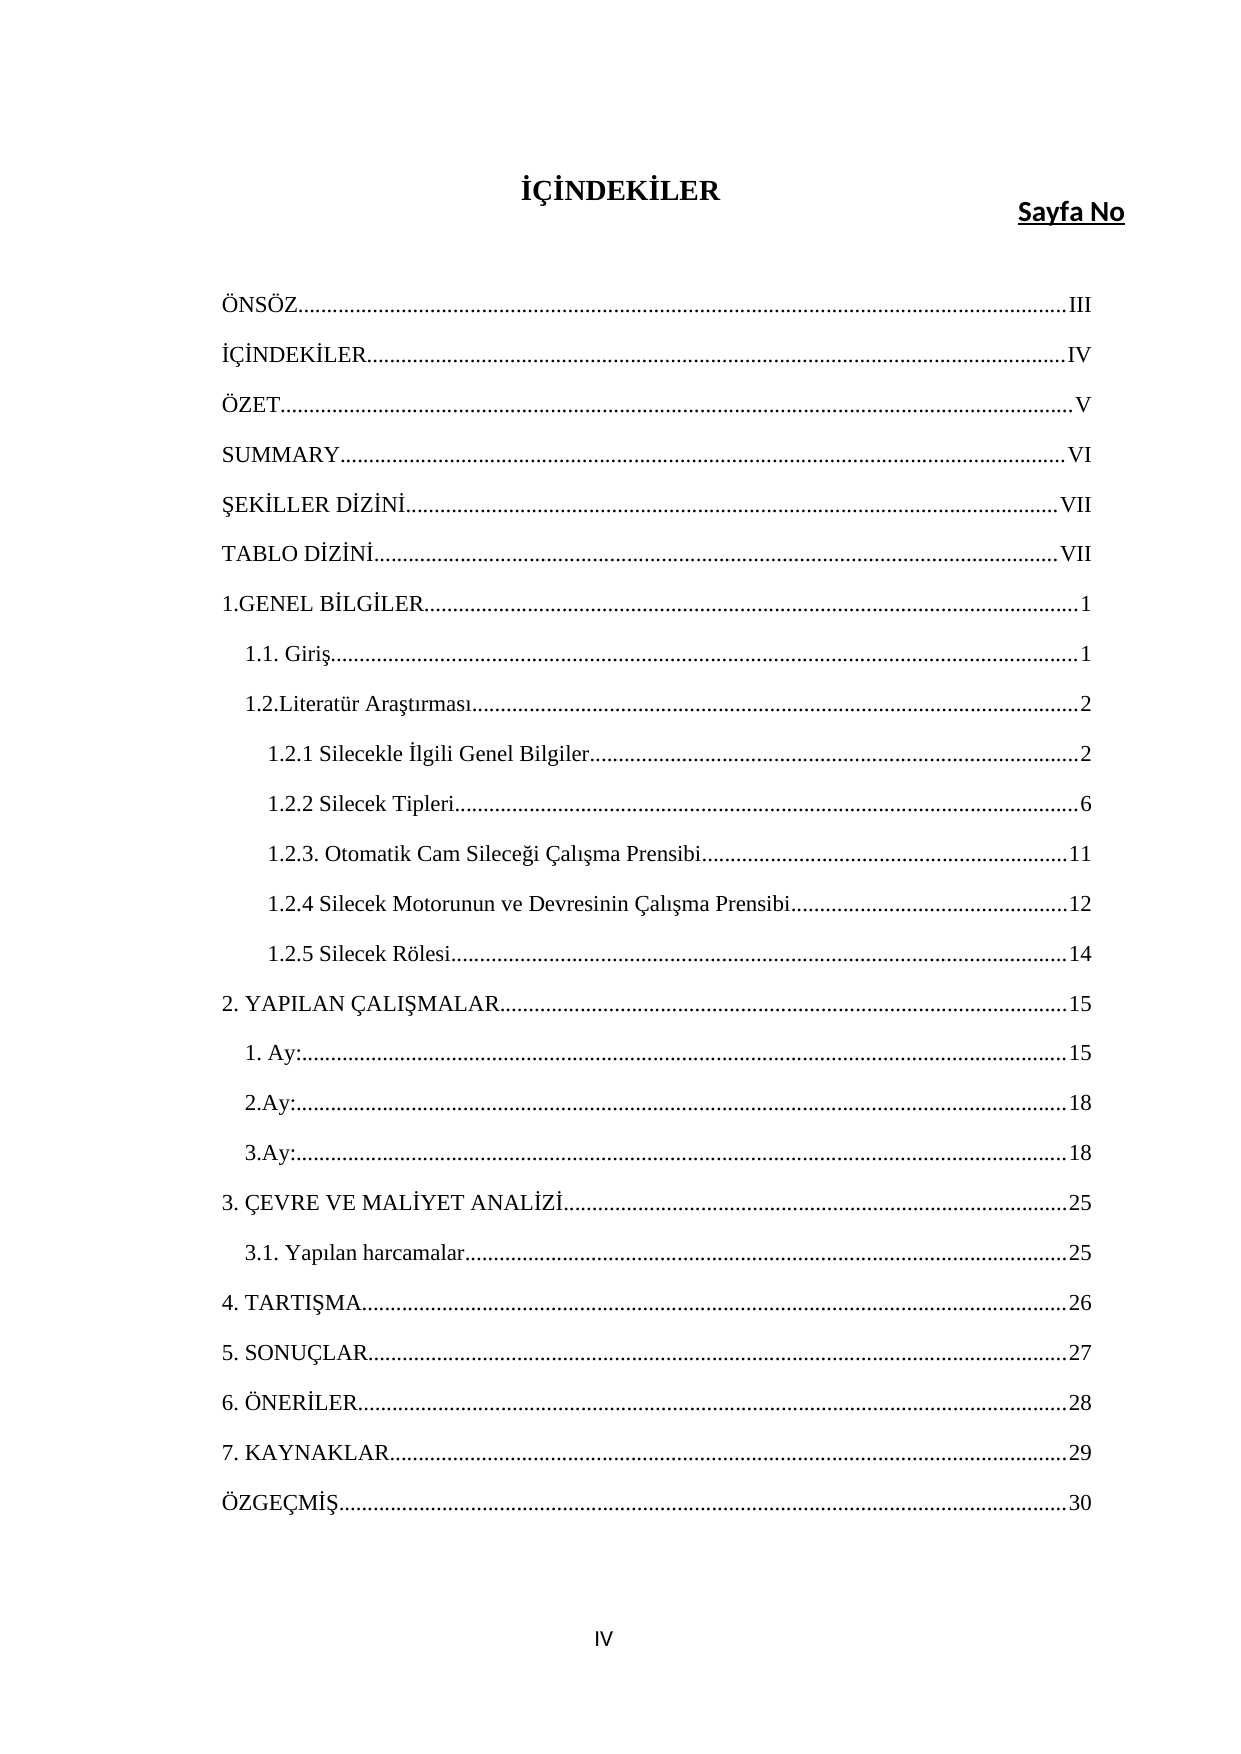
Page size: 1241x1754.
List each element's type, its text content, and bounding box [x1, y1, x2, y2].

subtitle İÇİNDEKİLER [148, 173, 1093, 206]
